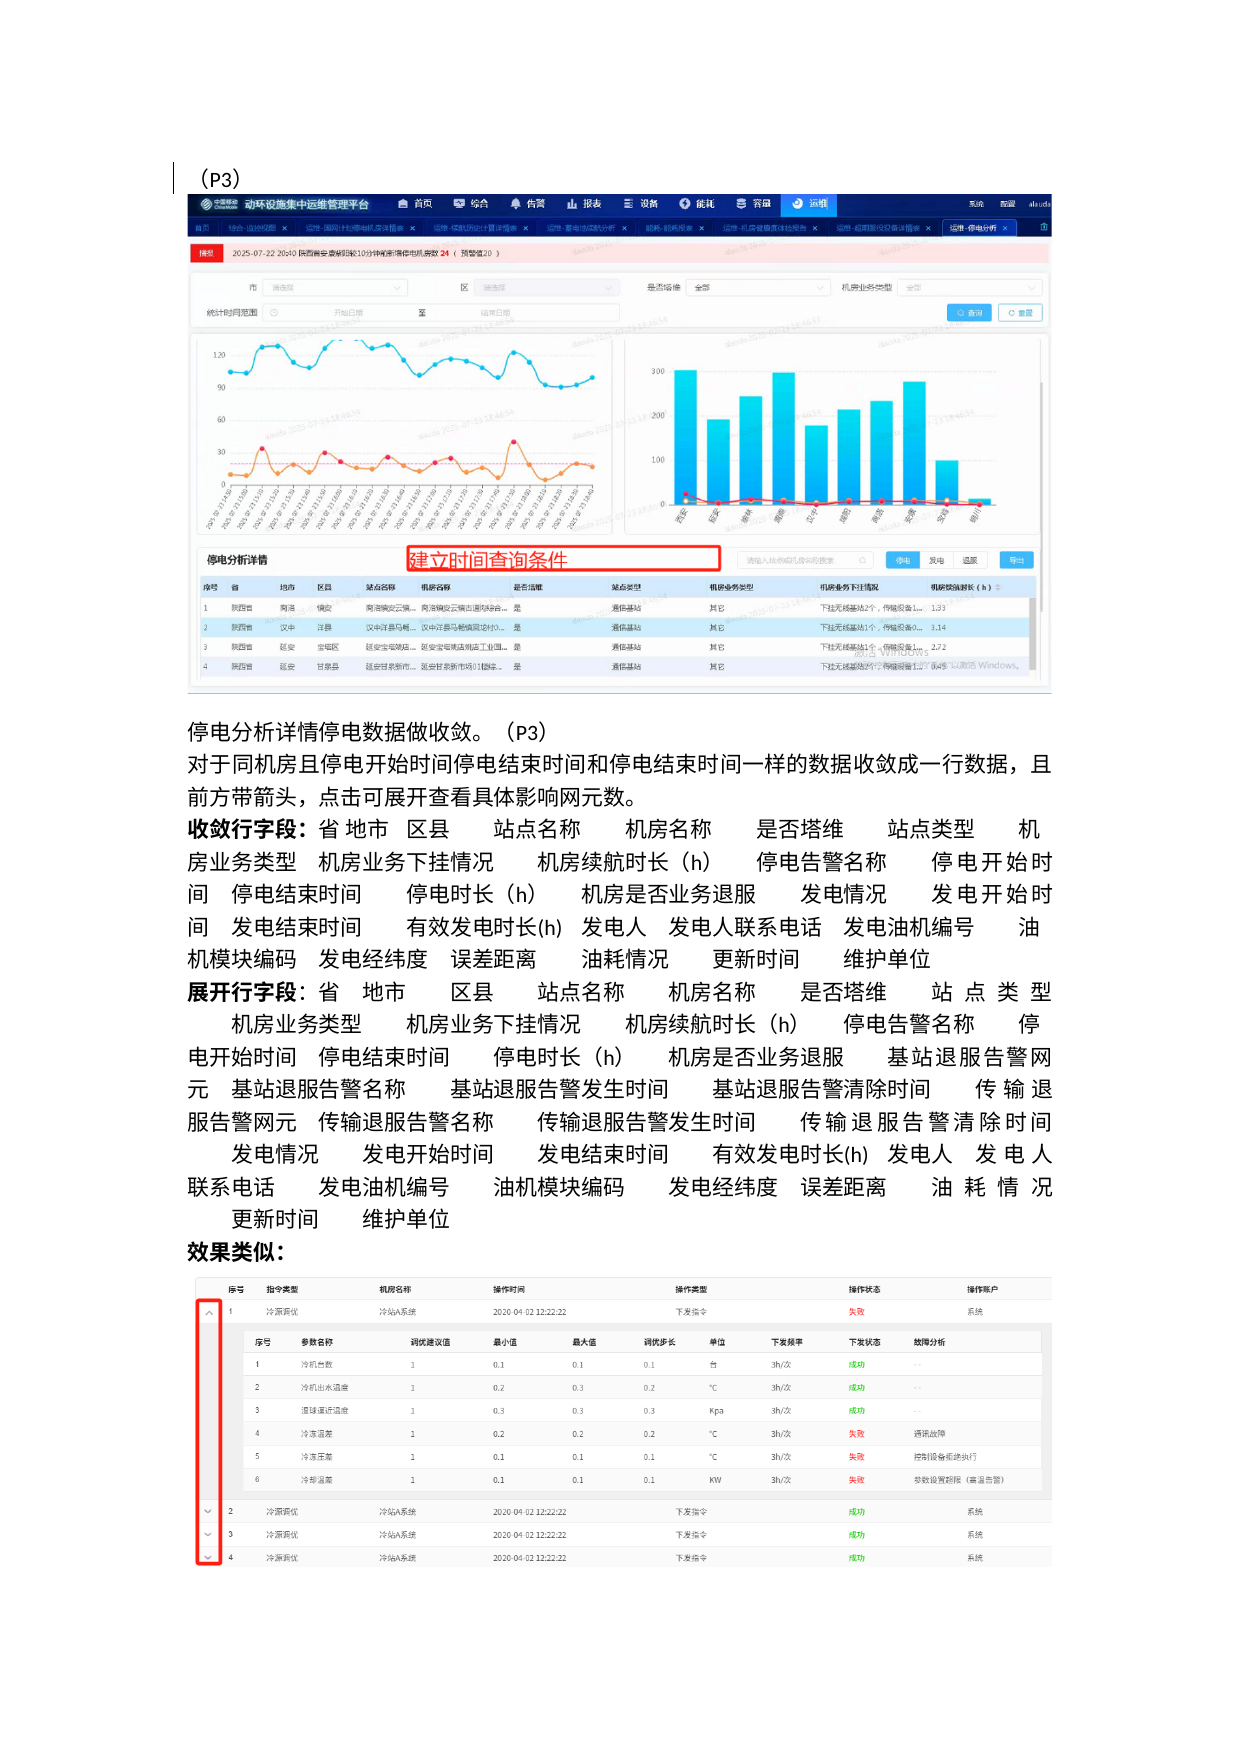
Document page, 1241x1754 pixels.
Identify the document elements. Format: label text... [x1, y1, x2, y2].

list 收敛行字段：省 地市 区县 站点名称 机房名称 是否塔维 站点类型 机房业务类型 机房业务下挂情况 机房续航时长（h） 停电告警名称 停电开始时间 停电结束时间 停电时长（h） 机房是否业务退服 发电情况 发电开始时间 发电结束时间 有效发电时长(h) 发电人 发电人联系电话 发电油机编号 油机模块编码 发电经纬度 误差距离 油耗情况 更新时间 维护单位 [187, 812, 1053, 974]
picture [187, 1267, 1053, 1567]
list 停电分析详情停电数据做收敛。（P3） [187, 714, 1053, 747]
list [187, 162, 1053, 194]
picture [187, 194, 1052, 694]
list 展开行字段：省 地市 区县 站点名称 机房名称 是否塔维 站点类型 机房业务类型 机房业务下挂情况 机房续航时长（h） 停电告警名称 停电开始时间 停电结束时间 停电时长（h） 机房是否业务退服 基站退服告警网元 基站退服告警名称 基站退服告警发生时间 基站退服告警清除时间 传输退服告警网元 传输退服告警名称 传输退服告警发生时间 传输退服告警清除时间 发电情况 发电开始时间 发电结束时间 有效发电时长(h) 发电人 发电人联系电话 发电油机编号 油机模块编码 发电经纬度 误差距离 油耗情况 更新时间 维护单位 [187, 974, 1053, 1234]
list 效果类似： [187, 1234, 1053, 1267]
list 对于同机房且停电开始时间停电结束时间和停电结束时间一样的数据收敛成一行数据，且前方带箭头，点击可展开查看具体影响网元数。 [187, 747, 1053, 812]
